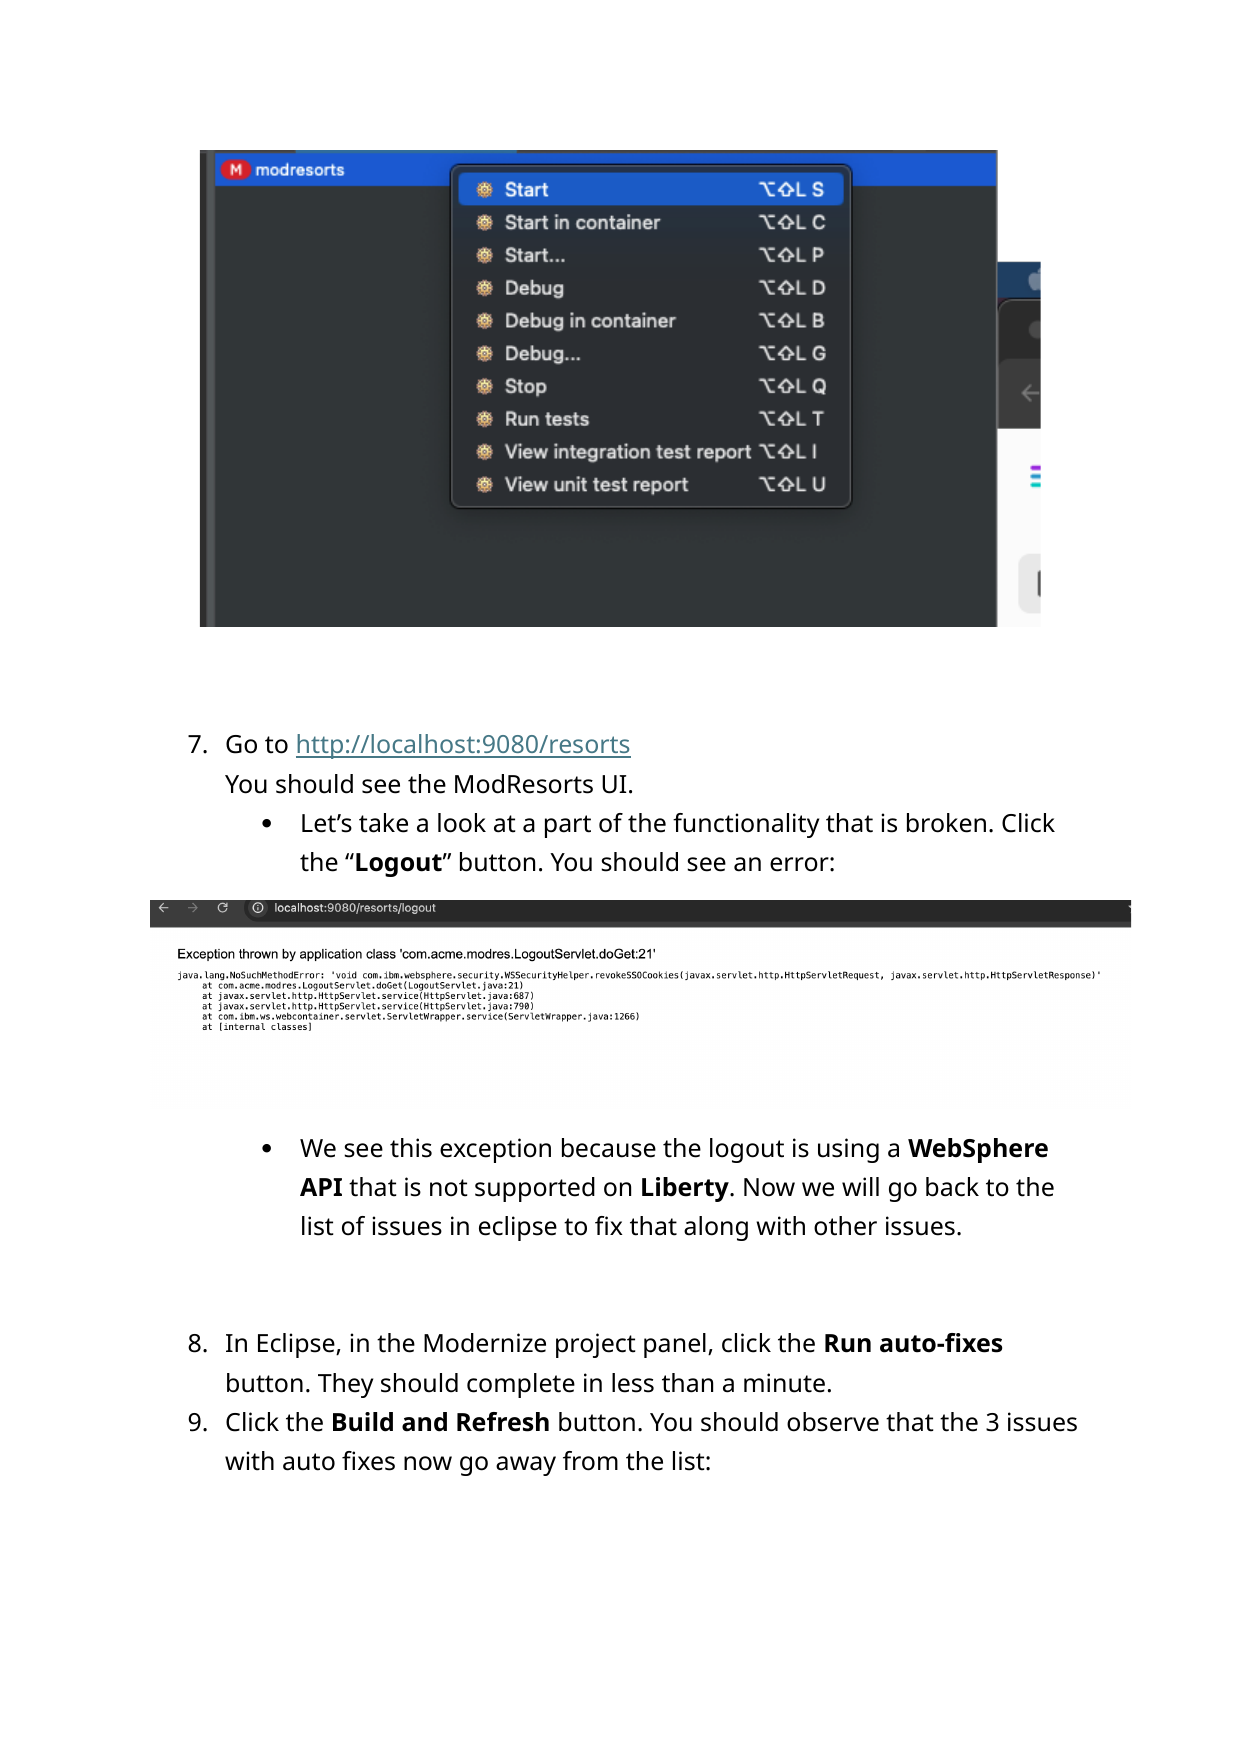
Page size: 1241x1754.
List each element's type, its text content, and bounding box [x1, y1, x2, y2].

list We see this exception because the logout is using a WebSphere API that is not supported on Liberty. Now we will go back to the list of issues in eclipse to fix that along with other issues. [262, 1130, 1090, 1321]
list Let’s take a look at a part of the functionality that is broken. Click the “Logout” button. You should see an error: [262, 806, 1090, 879]
list In Eclipse, in the Modernize project panel, click the Run auto-fixes button. They should complete in less than a minute. [187, 1326, 1090, 1399]
list Go to http://localhost:9080/resorts You should see the ModResorts UI. [187, 727, 1090, 800]
picture [150, 900, 1132, 1109]
picture [199, 150, 1041, 627]
list Click the Build and Refresh button. You should observe that the 3 issues with auto fixes now go away from the list: [187, 1404, 1090, 1478]
